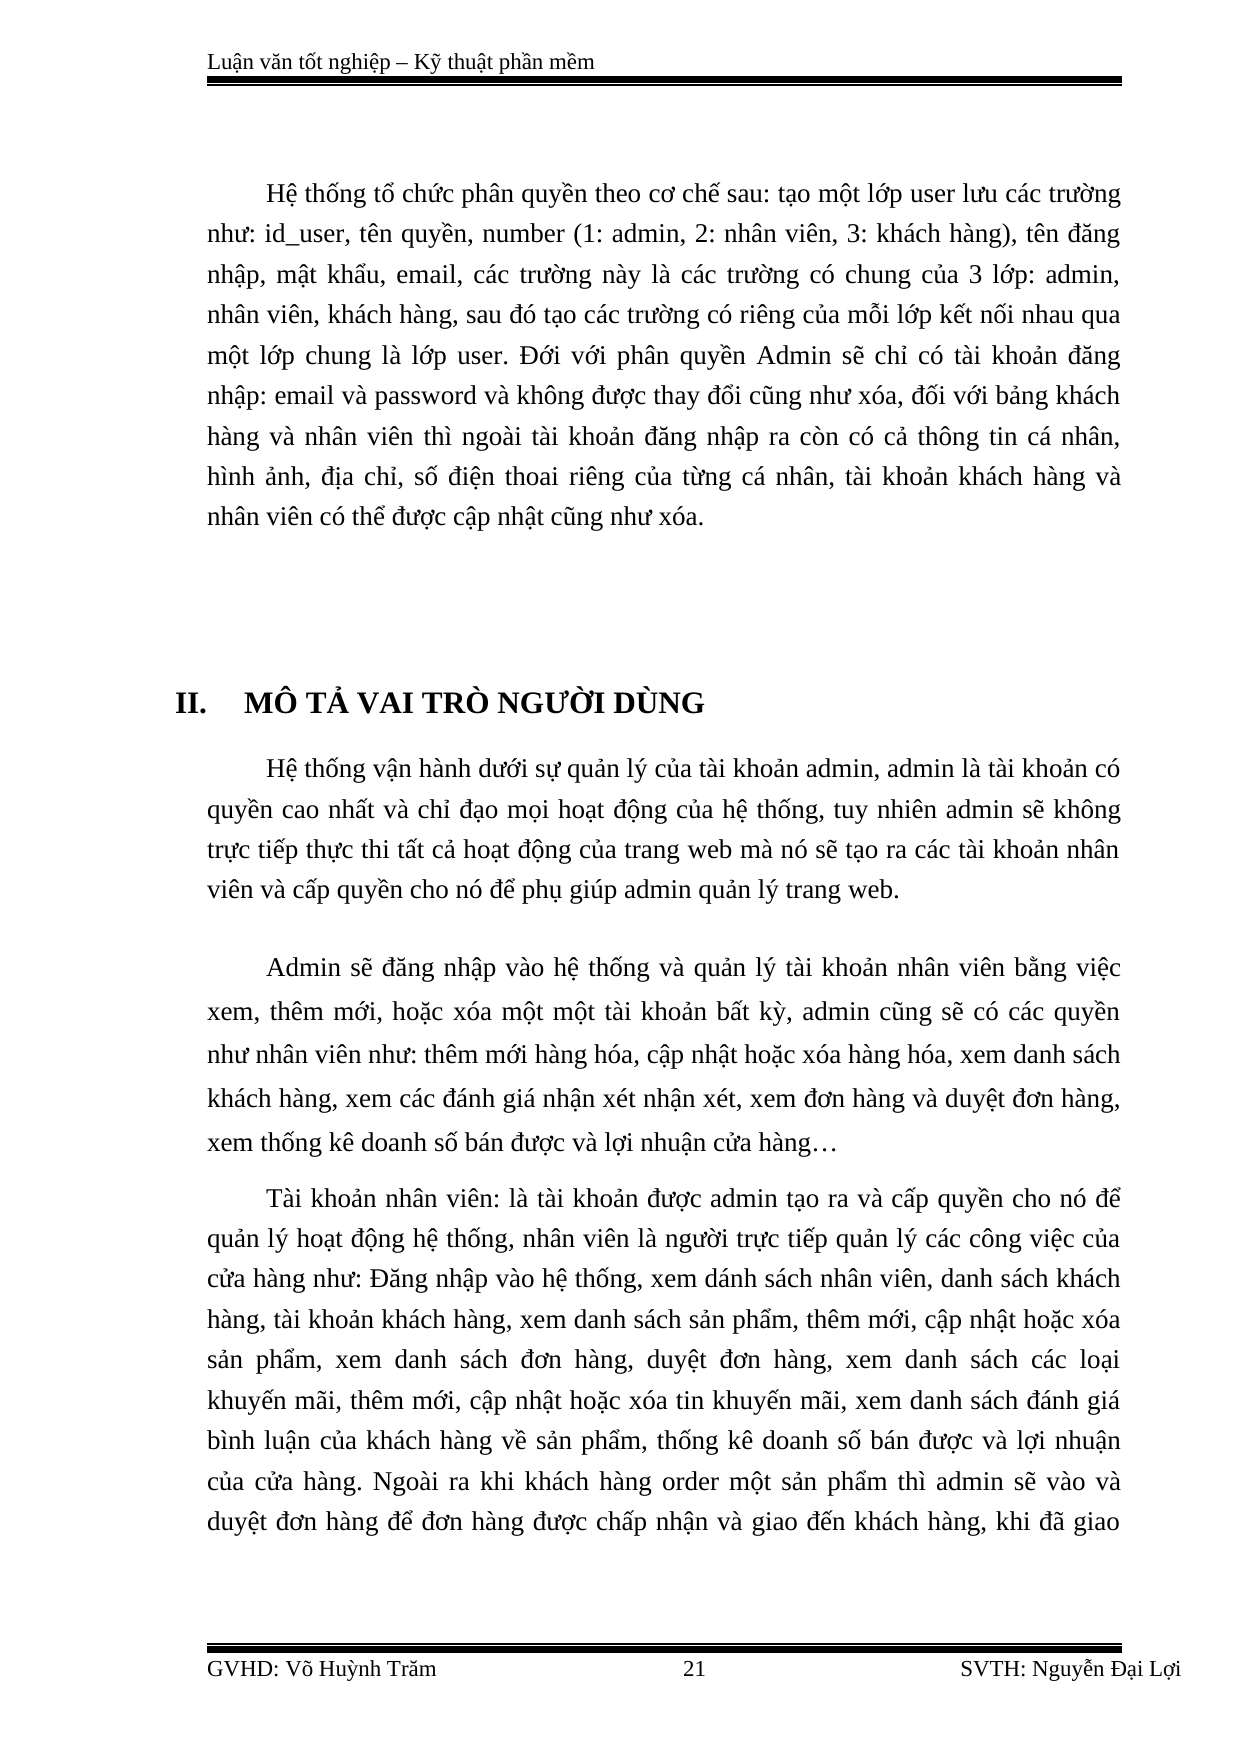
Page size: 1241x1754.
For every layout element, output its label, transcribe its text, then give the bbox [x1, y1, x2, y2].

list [207, 1182, 1122, 1536]
text Admin sẽ đăng nhập vào hệ thống và quản lý tài khoản nhân viên bằng việc xem, thêm mới, hoặc xóa một một tài khoản bất kỳ, admin cũng sẽ có các quyền như nhân viên như: thêm mới hàng hóa, cập nhật hoặc xóa hàng hóa, xem danh sách khách hàng, xem các đánh giá nhận xét nhận xét, xem đơn hàng và duyệt đơn hàng, xem thống kê doanh số bán được và lợi nhuận cửa hàng… [207, 952, 1122, 1157]
text Hệ thống tổ chức phân quyền theo cơ chế sau: tạo một lớp user lưu các trường như: id_user, tên quyền, number (1: admin, 2: nhân viên, 3: khách hàng), tên đăng nhập, mật khẩu, email, các trường này là các trường có chung của 3 lớp: admin, nhân viên, khách hàng, sau đó tạo các trường có riêng của mỗi lớp kết nối nhau qua một lớp chung là lớp user. Đới với phân quyền Admin sẽ chỉ có tài khoản đăng nhập: email và password và không được thay đổi cũng như xóa, đối với bảng khách hàng và nhân viên thì ngoài tài khoản đăng nhập ra còn có cả thông tin cá nhân, hình ảnh, địa chỉ, số điện thoai riêng của từng cá nhân, tài khoản khách hàng và nhân viên có thể được cập nhật cũng như xóa. [207, 177, 1122, 532]
subtitle MÔ TẢ VAI TRÒ NGƯỜI DÙNG [207, 684, 1122, 720]
list Hệ thống vận hành dưới sự quản lý của tài khoản admin, admin là tài khoản có quyền cao nhất và chỉ đạo mọi hoạt động của hệ thống, tuy nhiên admin sẽ không trực tiếp thực thi tất cả hoạt động của trang web mà nó sẽ tạo ra các tài khoản nhân viên và cấp quyền cho nó để phụ giúp admin quản lý trang web. [207, 752, 1122, 905]
